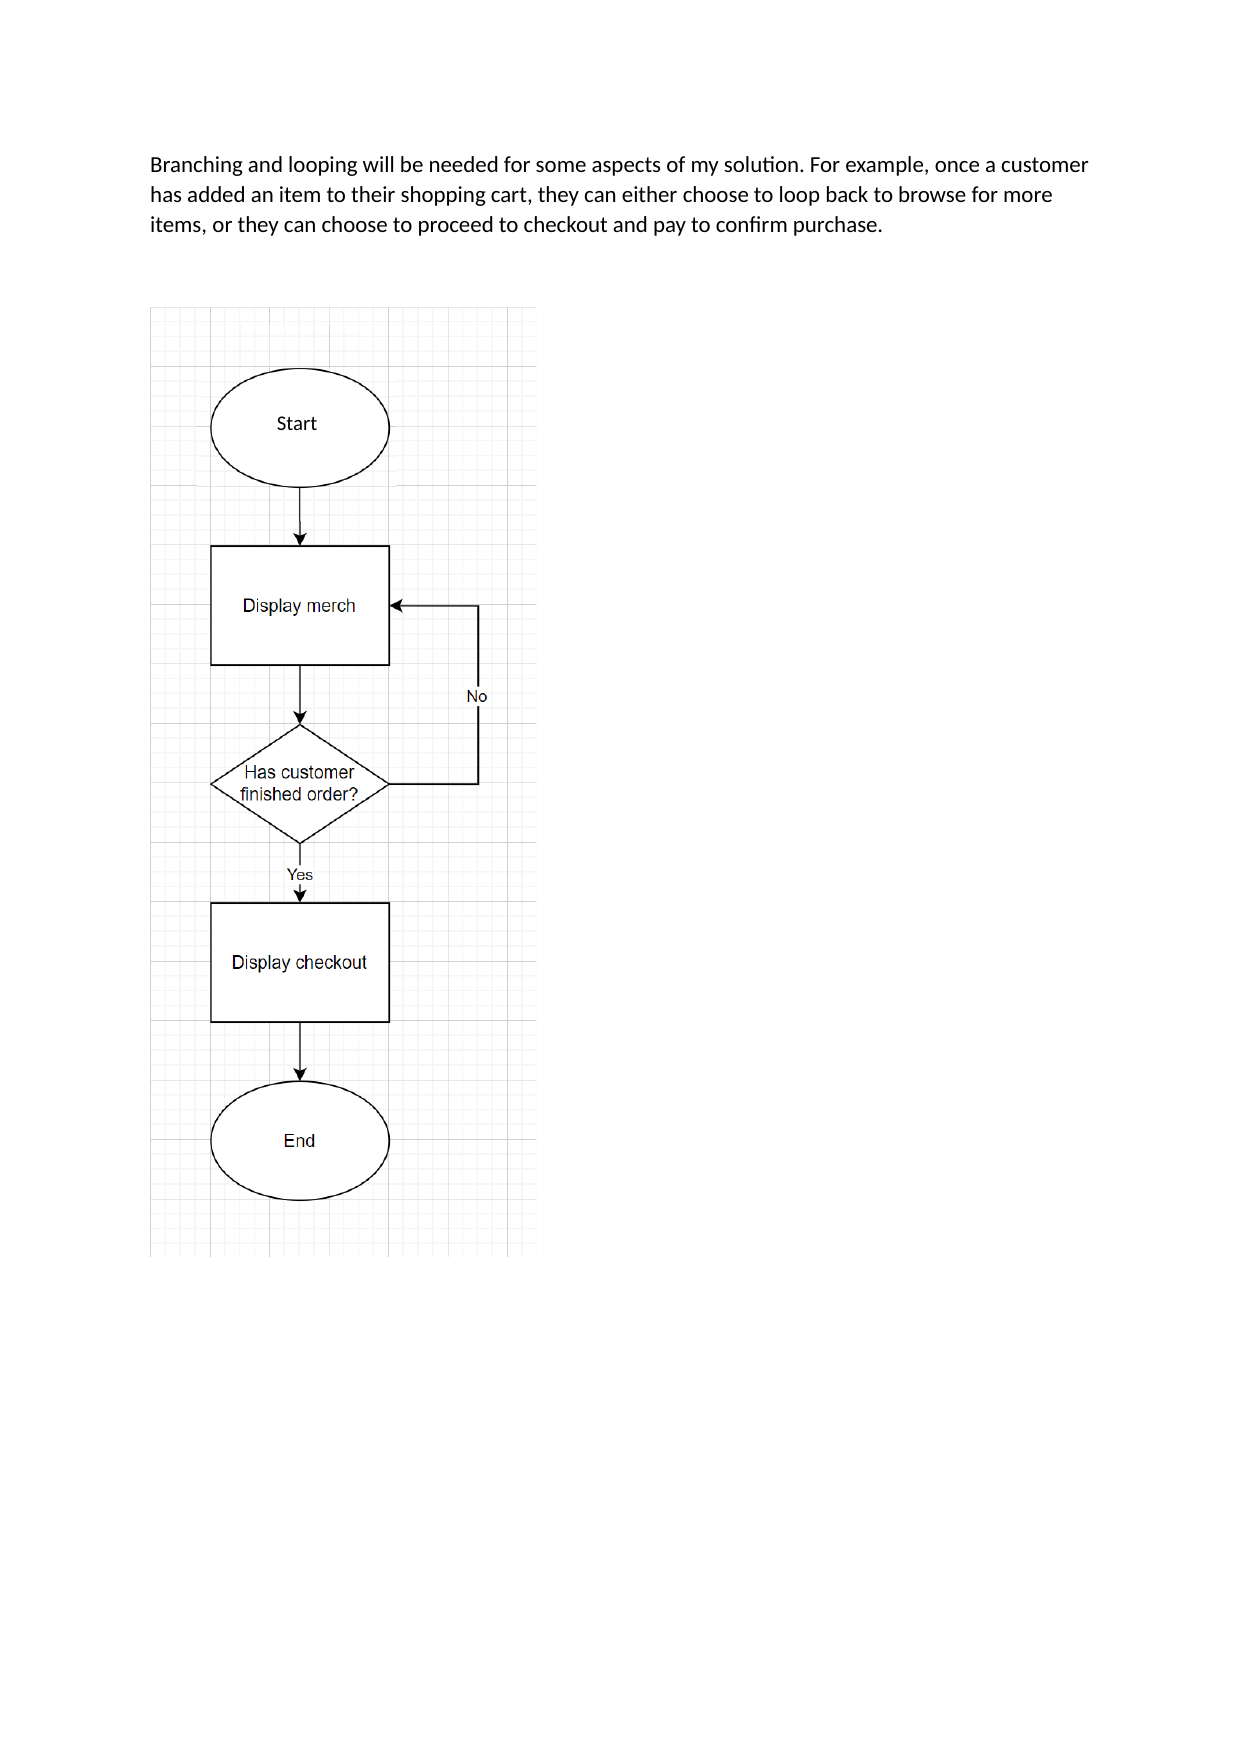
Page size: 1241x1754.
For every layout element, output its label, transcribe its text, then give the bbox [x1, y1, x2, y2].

text Branching and looping will be needed for some aspects of my solution. For example, once a customer has added an item to their shopping cart, they can either choose to loop back to browse for more items, or they can choose to proceed to checkout and pay to confirm purchase. [150, 150, 1090, 238]
picture [150, 307, 537, 1257]
